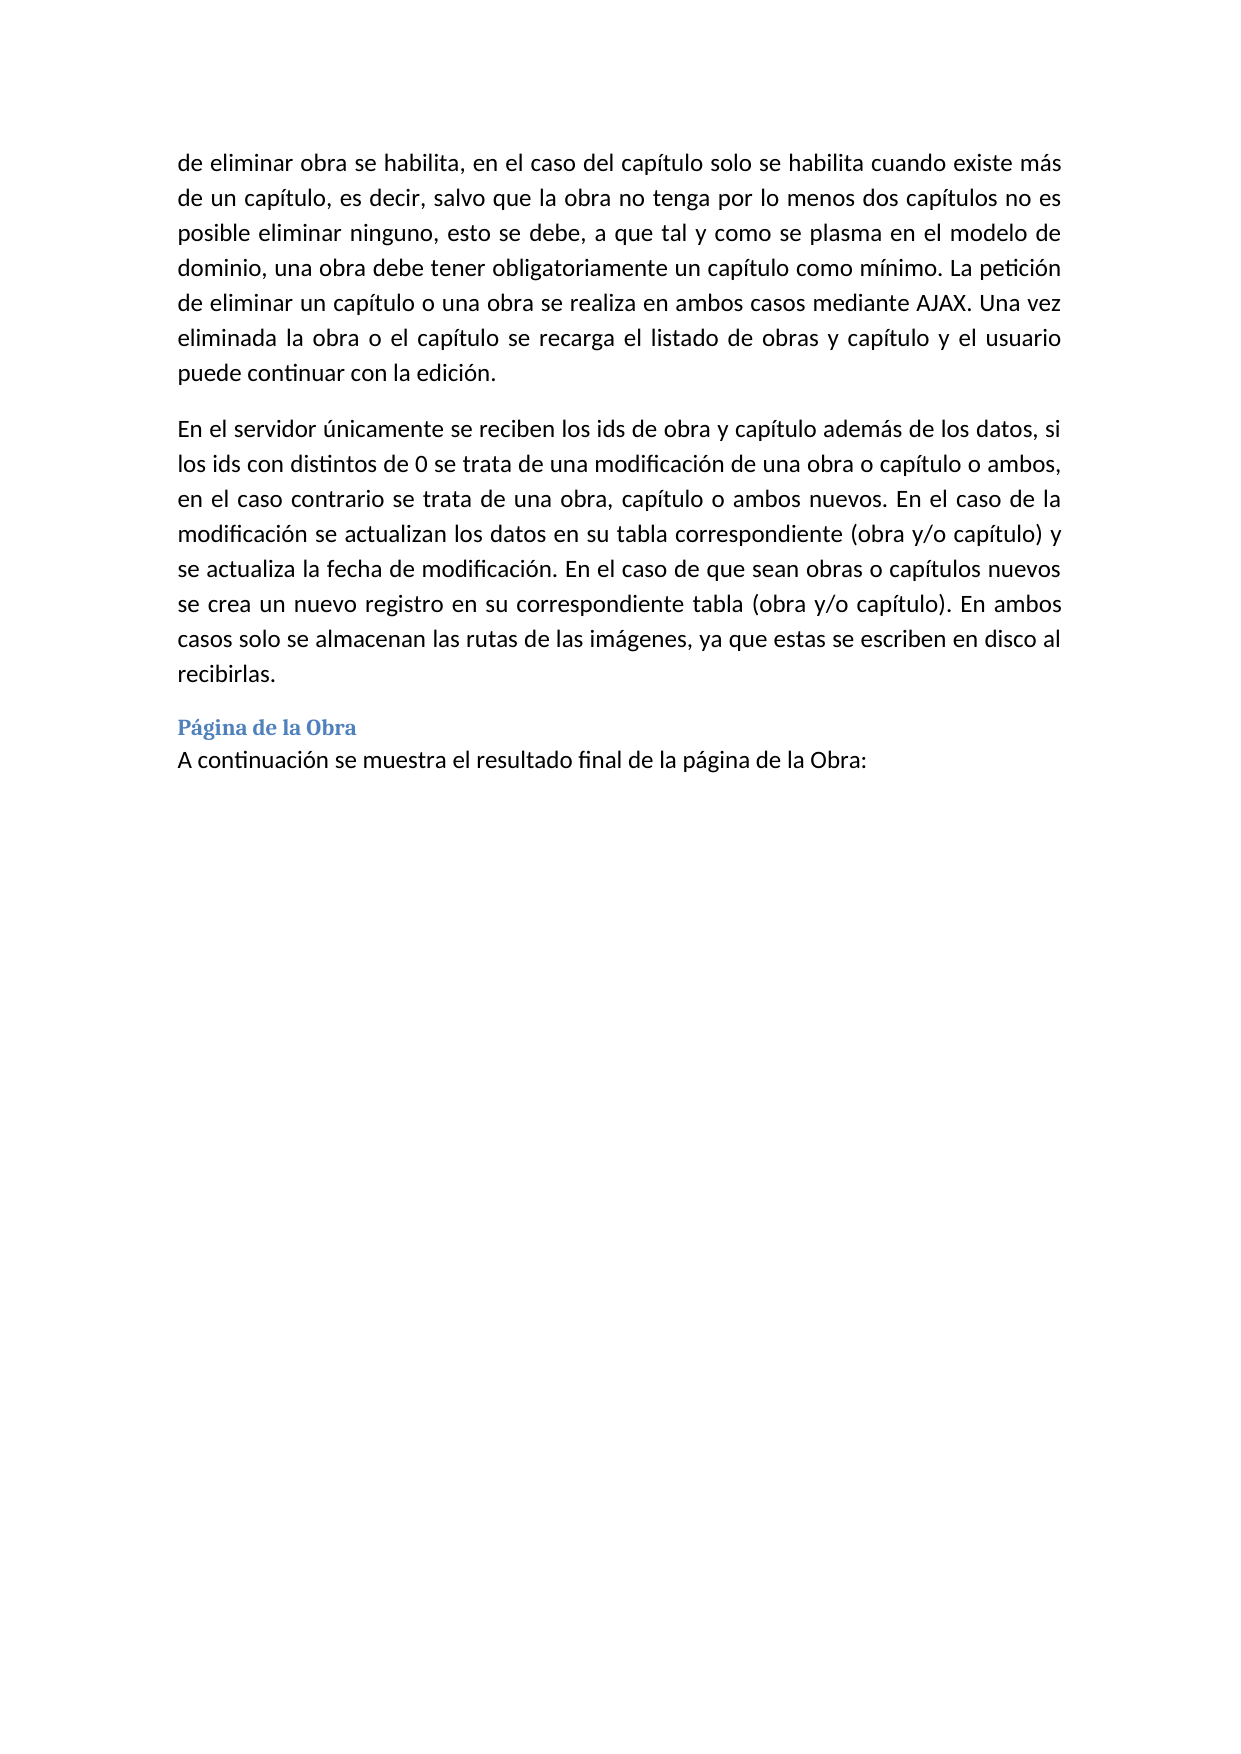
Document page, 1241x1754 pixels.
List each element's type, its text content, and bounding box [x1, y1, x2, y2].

text En el servidor únicamente se reciben los ids de obra y capítulo además de los datos, si los ids con distintos de 0 se trata de una modificación de una obra o capítulo o ambos, en el caso contrario se trata de una obra, capítulo o ambos nuevos. En el caso de la modificación se actualizan los datos en su tabla correspondiente (obra y/o capítulo) y se actualiza la fecha de modificación. En el caso de que sean obras o capítulos nuevos se crea un nuevo registro en su correspondiente tabla (obra y/o capítulo). En ambos casos solo se almacenan las rutas de las imágenes, ya que estas se escriben en disco al recibirlas. [177, 413, 1063, 689]
subtitle Página de la Obra [177, 714, 1063, 741]
text A continuación se muestra el resultado final de la página de la Obra: [177, 744, 1063, 775]
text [177, 148, 1063, 388]
